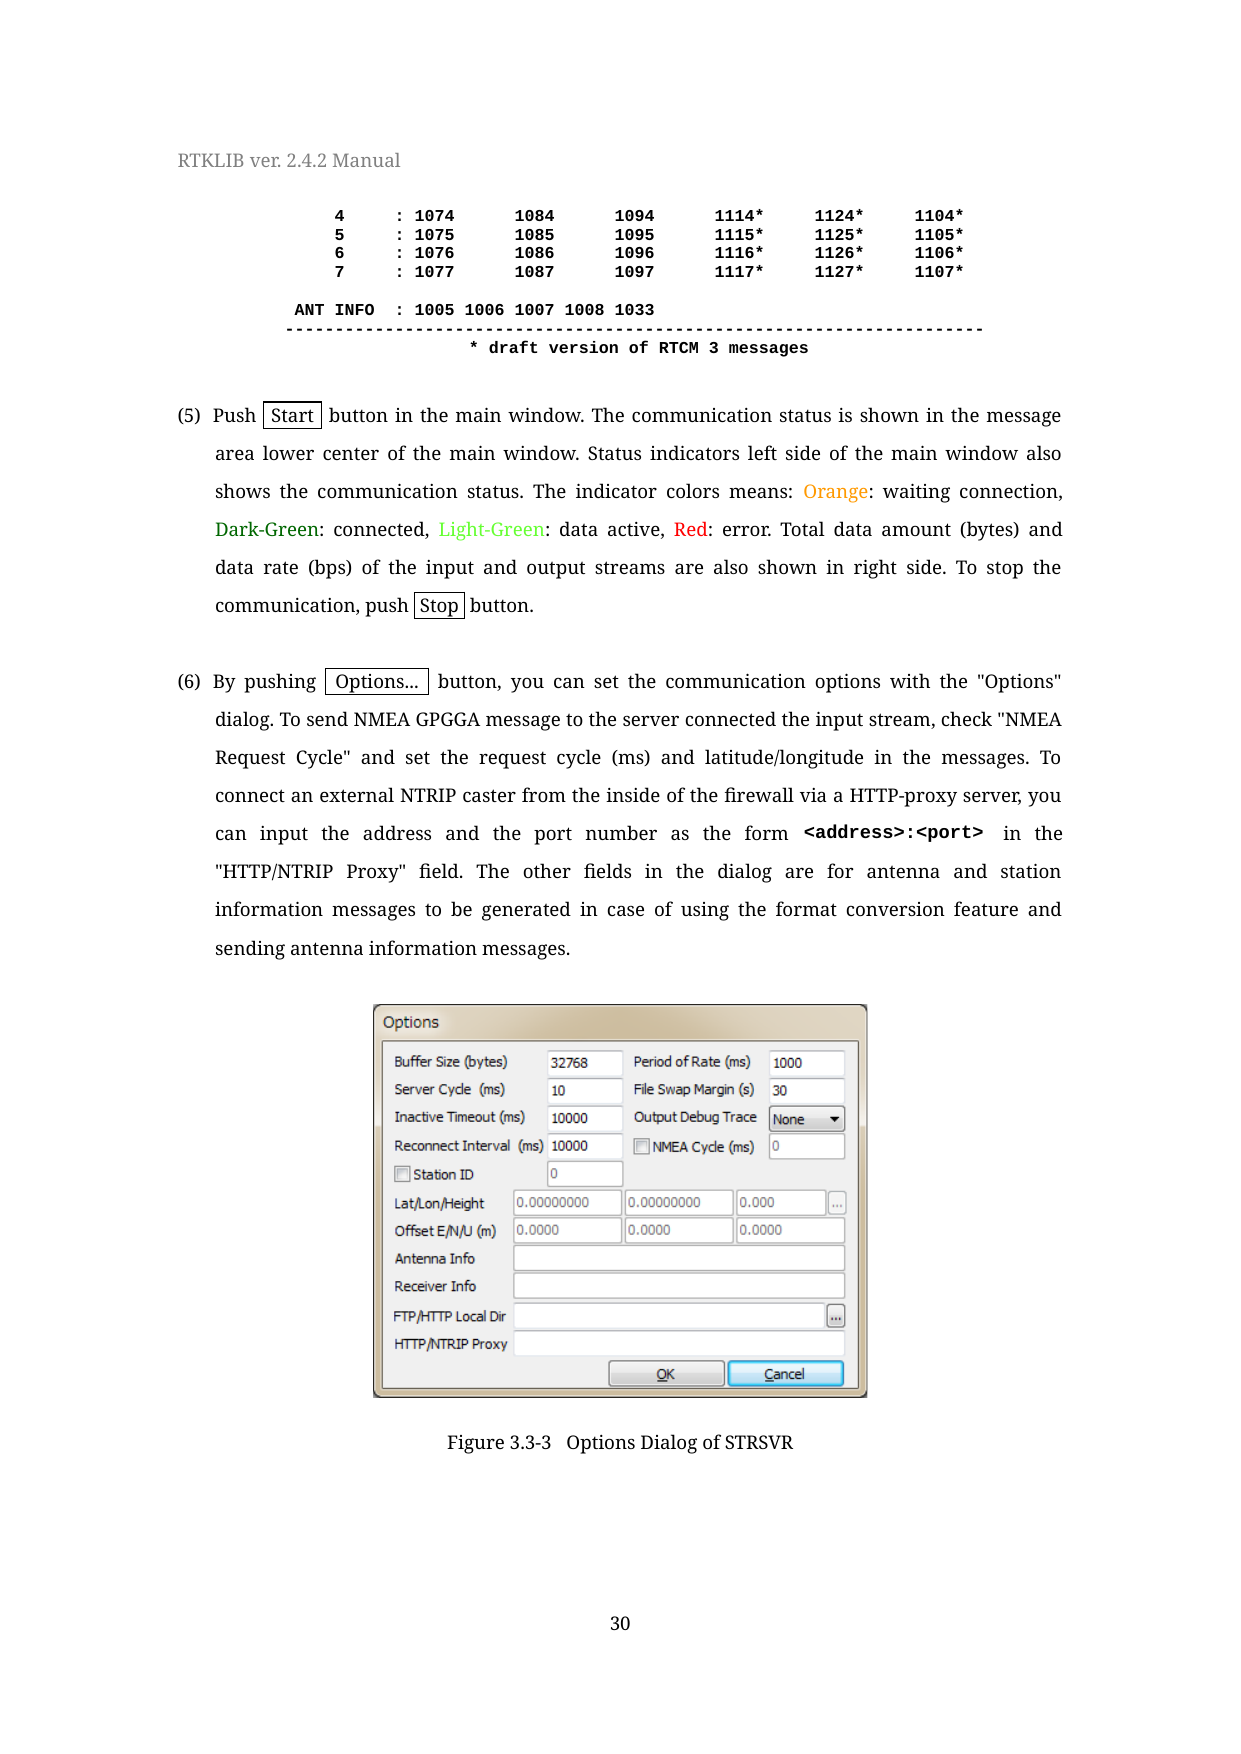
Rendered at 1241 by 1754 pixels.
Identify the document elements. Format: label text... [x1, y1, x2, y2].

list By pushing Options... button, you can set the communication options with the "Options" dialog. To send NMEA GPGGA message to the server connected the input stream, check "NMEA Request Cycle" and set the request cycle (ms) and latitude/longitude in the messages. To connect an external NTRIP caster from the inside of the firewall via a HTTP-proxy server, you can input the address and the port number as the form <address>:<port> in the "HTTP/NTRIP Proxy" field. The other fields in the dialog are for antenna and station information messages to be generated in case of using the format conversion feature and sending antenna information messages. [177, 662, 1063, 967]
text ANT INFO : 1005 1006 1007 1008 1033 [214, 302, 1063, 321]
text Figure 3.3-3 Options Dialog of STRSVR [177, 1423, 1063, 1461]
text * draft version of RTCM 3 messages [214, 339, 1063, 358]
list Push Start button in the main window. The communication status is shown in the message area lower center of the main window. Status indicators left side of the main window also shows the communication status. The indicator colors means: Orange: waiting connection, Dark-Green: connected, Light-Green: data active, Red: error. Total data amount (bytes) and data rate (bps) of the input and output streams are also shown in right side. To stop the communication, push Stop button. [177, 396, 1063, 624]
text ---------------------------------------------------------------------- [214, 321, 1063, 339]
text 7 : 1077 1087 1097 1117* 1127* 1107* [214, 264, 1063, 283]
text 4 : 1074 1084 1094 1114* 1124* 1104* [214, 207, 1063, 226]
text 5 : 1075 1085 1095 1115* 1125* 1105* [214, 226, 1063, 245]
picture [373, 1004, 868, 1398]
text 6 : 1076 1086 1096 1116* 1126* 1106* [214, 245, 1063, 264]
